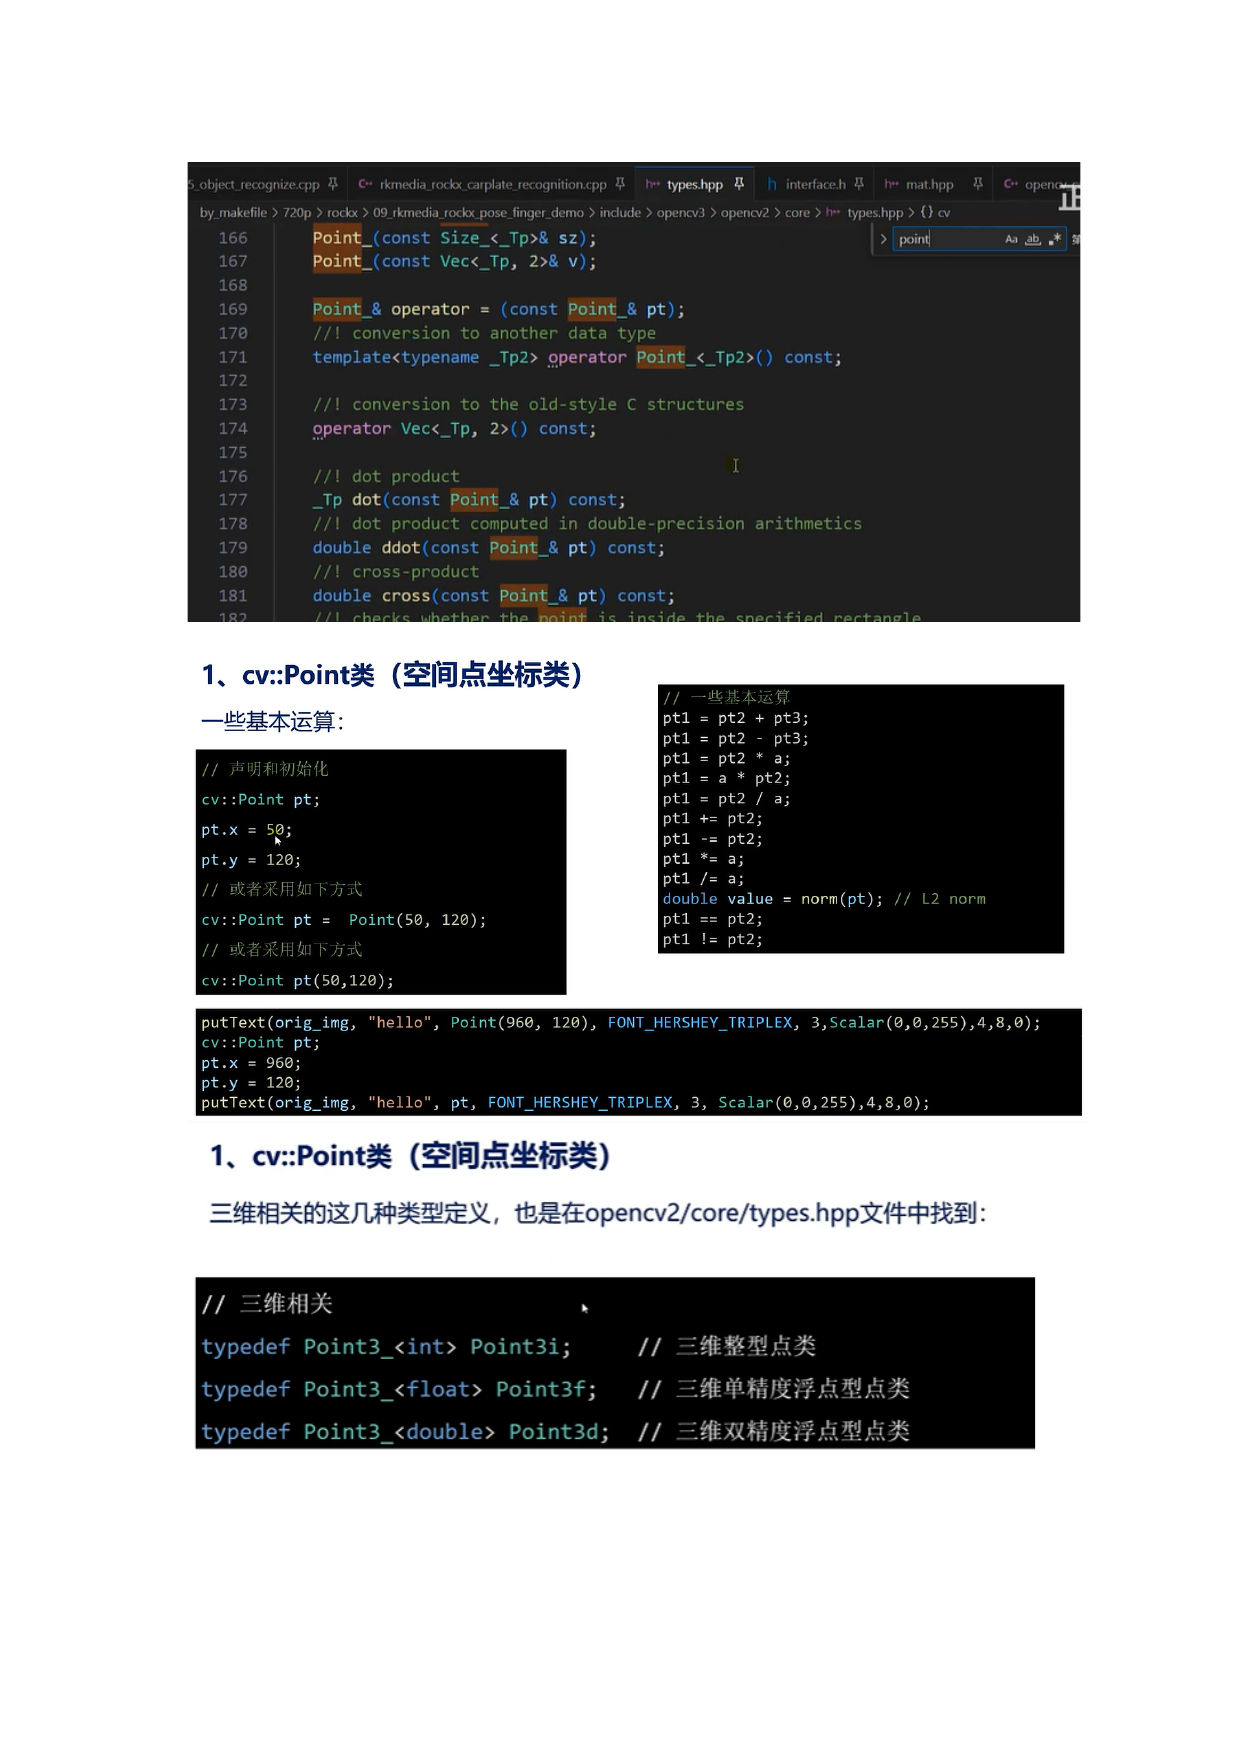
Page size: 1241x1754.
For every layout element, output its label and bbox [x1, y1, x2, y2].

picture [187, 162, 1081, 622]
picture [187, 1137, 1035, 1457]
picture [187, 649, 1088, 1123]
